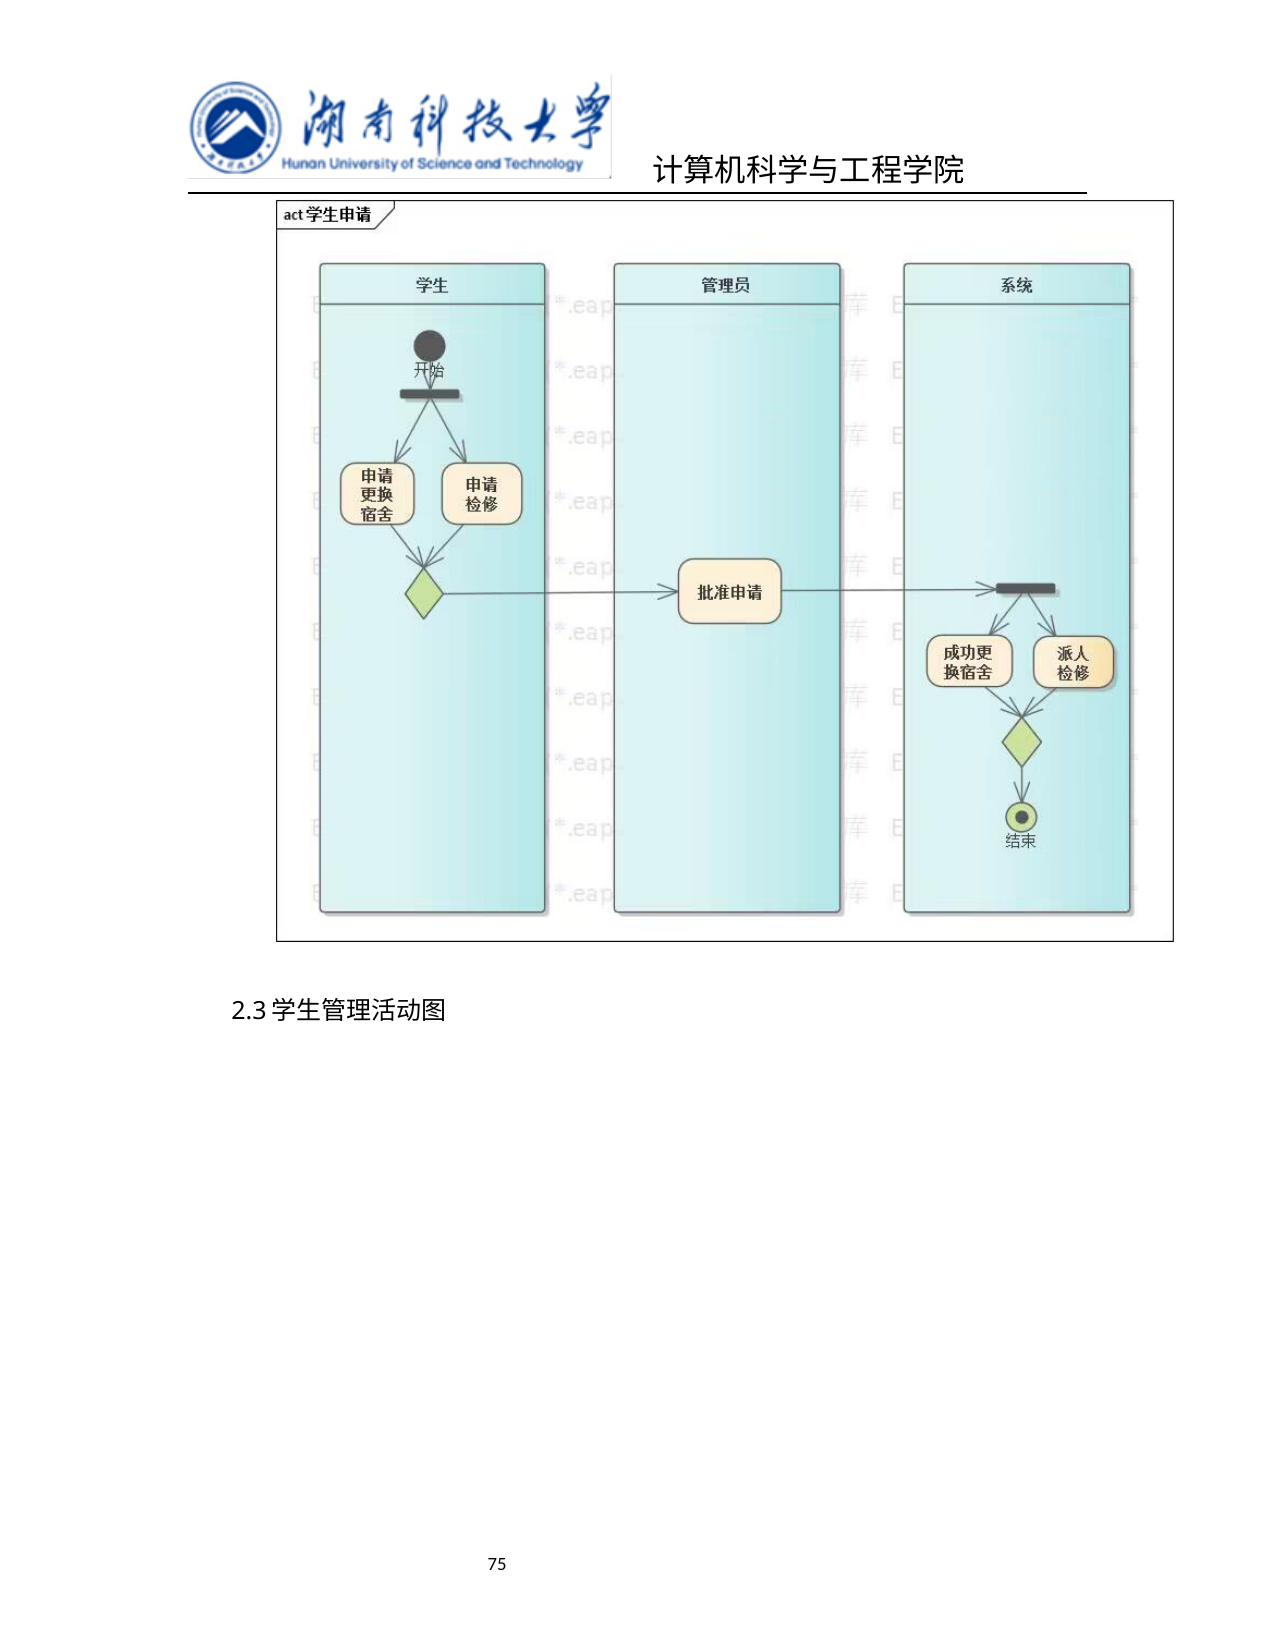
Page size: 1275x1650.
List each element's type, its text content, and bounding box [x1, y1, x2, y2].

picture [187, 75, 613, 182]
list 2.3学生管理活动图 [187, 976, 1087, 1041]
picture [275, 199, 1175, 942]
